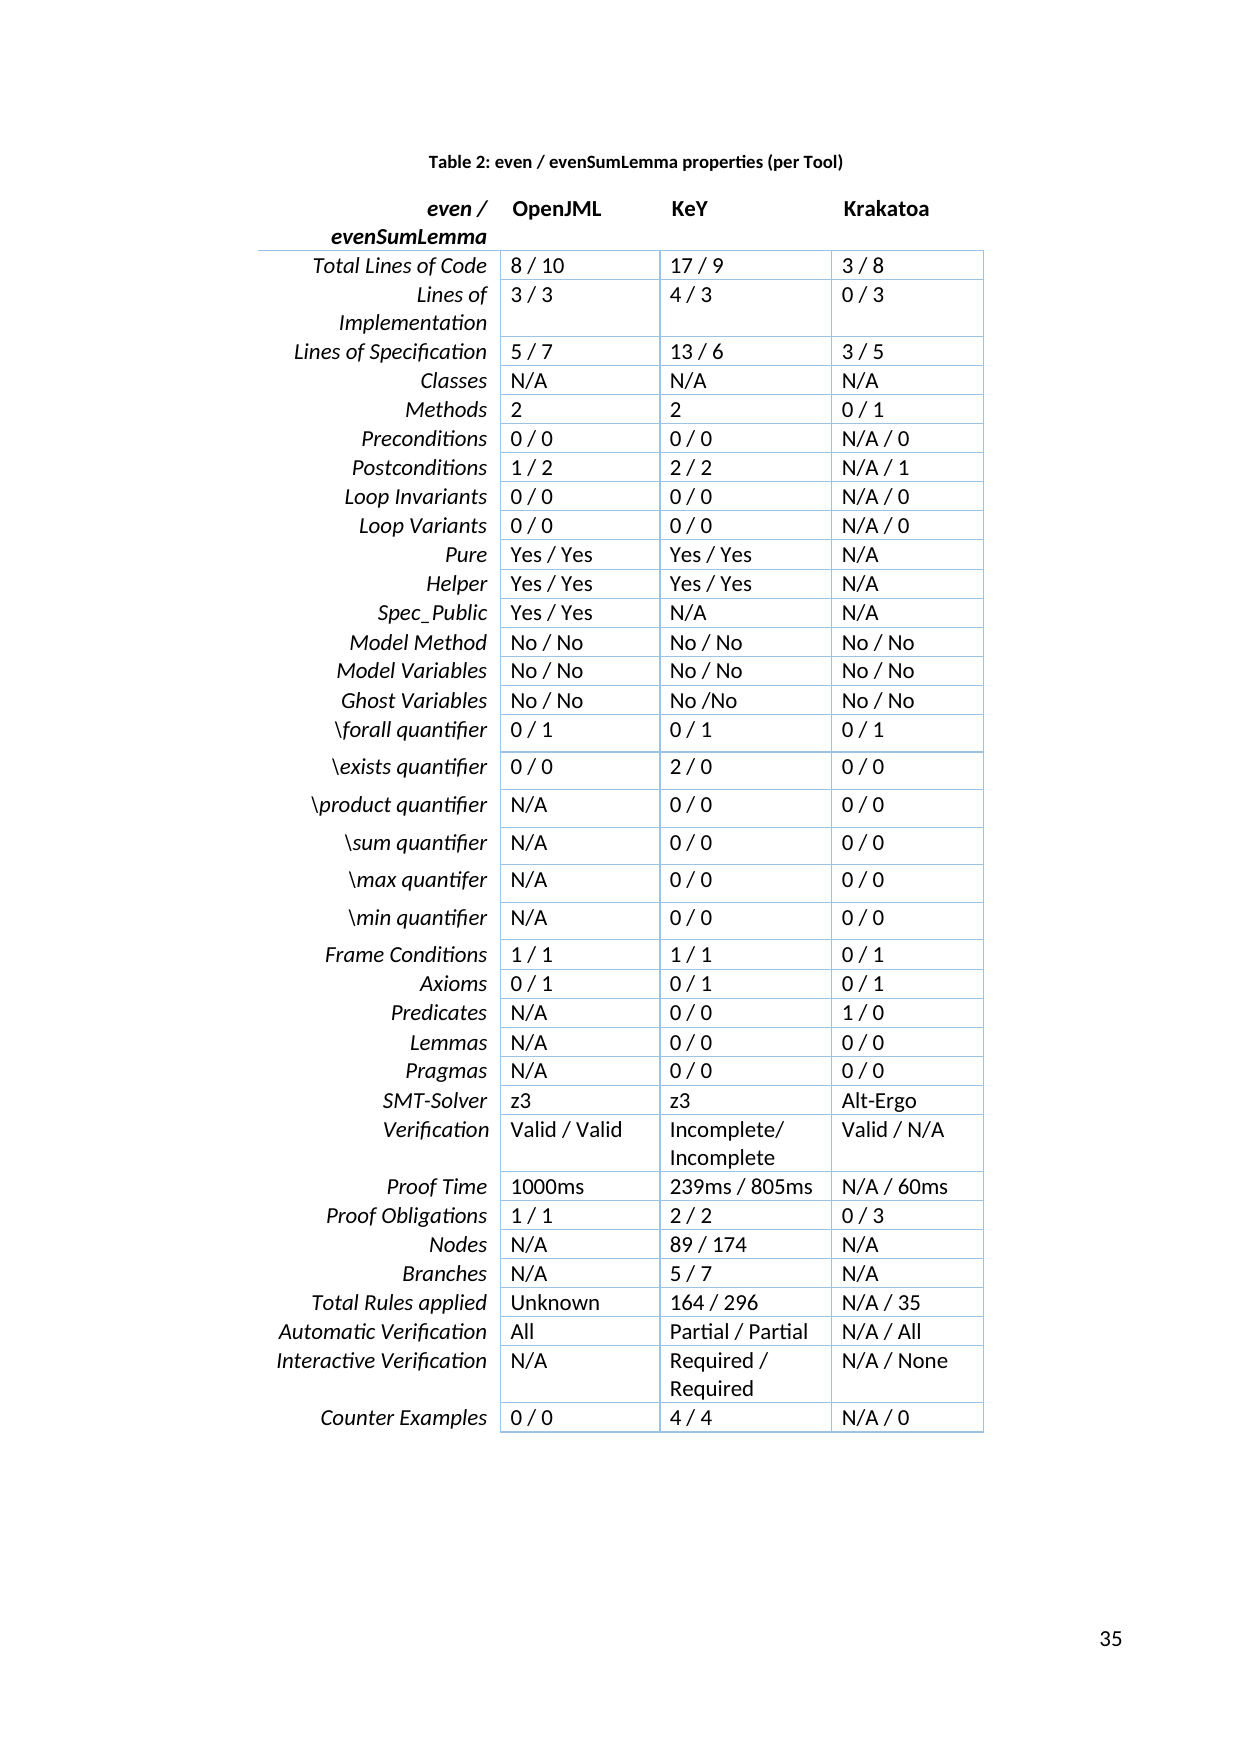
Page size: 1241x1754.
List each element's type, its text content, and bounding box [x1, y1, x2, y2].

table_cell Verification [258, 1114, 500, 1171]
table_cell 0 / 3 [832, 280, 983, 336]
table_cell 0 / 0 [832, 865, 983, 902]
table_cell 0 / 0 [661, 511, 831, 539]
table_cell 0 / 0 [832, 828, 983, 864]
table_cell Automatic Verification [258, 1316, 500, 1345]
table_cell 0 / 1 [501, 715, 659, 751]
table_cell N/A [501, 865, 659, 902]
table_cell \product quantifier [258, 789, 500, 827]
table_cell \sum quantifier [258, 827, 500, 864]
table_cell Preconditions [258, 423, 500, 452]
table_cell N/A [832, 366, 983, 394]
table_cell Classes [258, 365, 500, 394]
table_cell 164 / 296 [661, 1288, 831, 1316]
table_cell Interactive Verification [258, 1345, 500, 1402]
table_cell N/A [832, 1230, 983, 1258]
text Table 2: even / evenSumLemma properties (per Tool) [150, 150, 1122, 173]
table_cell No /No [661, 686, 831, 714]
table_cell Alt-Ergo [832, 1086, 983, 1114]
table_cell Pragmas [258, 1056, 500, 1085]
table_cell Model Method [258, 627, 500, 656]
table_cell Pure [258, 539, 500, 568]
table_cell 0 / 0 [661, 999, 831, 1027]
table_cell 0 / 0 [832, 1028, 983, 1056]
table_cell N/A [832, 570, 983, 597]
table_cell 4 / 4 [661, 1403, 831, 1431]
table_cell Valid / N/A [832, 1115, 983, 1171]
table_cell 0 / 0 [661, 1057, 831, 1085]
table_cell Incomplete/ Incomplete [661, 1115, 831, 1171]
table_cell 17 / 9 [661, 251, 831, 279]
table_cell 0 / 0 [832, 903, 983, 939]
table_cell 2 / 2 [661, 453, 831, 481]
table_cell N/A / None [832, 1346, 983, 1402]
table_header even / evenSumLemma [258, 194, 501, 250]
table_cell 0 / 0 [661, 828, 831, 864]
table_cell 0 / 0 [661, 482, 831, 510]
table_cell Axioms [258, 969, 500, 997]
table_cell Lines of Specification [258, 336, 500, 365]
table_cell N/A / 0 [832, 511, 983, 539]
table_cell 3 / 5 [832, 337, 983, 365]
table_cell \forall quantifier [258, 714, 500, 751]
table_cell N/A / 0 [832, 1403, 983, 1431]
table_cell 2 / 2 [661, 1201, 831, 1229]
table_cell 0 / 1 [832, 395, 983, 423]
table_cell Proof Obligations [258, 1200, 500, 1229]
table_cell N/A / 0 [832, 424, 983, 452]
table_cell Nodes [258, 1229, 500, 1258]
table_cell Model Variables [258, 656, 500, 685]
table_cell z3 [501, 1086, 659, 1114]
table_cell Total Rules applied [258, 1287, 500, 1316]
table_cell N/A [661, 599, 831, 627]
table_cell 1 / 1 [501, 1201, 659, 1229]
table_cell 0 / 0 [832, 790, 983, 827]
table_cell 5 / 7 [661, 1259, 831, 1287]
table_cell N/A [501, 790, 659, 827]
table_cell N/A / 1 [832, 453, 983, 481]
table_cell N/A / 35 [832, 1288, 983, 1316]
table_cell 2 [661, 395, 831, 423]
table_cell 1 / 1 [661, 940, 831, 968]
table_cell No / No [832, 686, 983, 714]
table_cell 0 / 0 [501, 482, 659, 510]
table_cell Proof Time [258, 1171, 500, 1200]
table_cell Postconditions [258, 452, 500, 481]
table_cell 1000ms [501, 1172, 659, 1200]
table_cell Yes / Yes [501, 599, 659, 627]
table_cell N/A [501, 1346, 659, 1402]
table_cell 0 / 1 [832, 940, 983, 968]
table_cell Frame Conditions [258, 939, 500, 968]
table_cell 0 / 1 [832, 715, 983, 751]
table_cell 5 / 7 [501, 337, 659, 365]
table_cell 1 / 2 [501, 453, 659, 481]
table_cell N/A [501, 828, 659, 864]
table_cell 0 / 0 [661, 1028, 831, 1056]
table_cell Branches [258, 1258, 500, 1287]
table_cell Lines of Implementation [258, 279, 500, 336]
table_cell Yes / Yes [661, 570, 831, 597]
table_cell 89 / 174 [661, 1230, 831, 1258]
table_cell SMT-Solver [258, 1085, 500, 1114]
table_cell N/A [501, 999, 659, 1027]
table_cell No / No [501, 628, 659, 656]
table_cell N/A [501, 366, 659, 394]
table_header KeY [660, 194, 832, 250]
table_cell No / No [501, 657, 659, 685]
table_cell Spec_Public [258, 598, 500, 627]
table_cell Required / Required [661, 1346, 831, 1402]
table_header Krakatoa [832, 194, 983, 250]
table_cell No / No [832, 628, 983, 656]
table_cell Counter Examples [258, 1402, 500, 1431]
table_cell Helper [258, 569, 500, 597]
table_cell N/A [501, 1230, 659, 1258]
table_cell 0 / 1 [661, 715, 831, 751]
table_cell No / No [832, 657, 983, 685]
table_cell 0 / 0 [661, 424, 831, 452]
table_cell z3 [661, 1086, 831, 1114]
table_cell 0 / 1 [832, 970, 983, 997]
table_cell N/A / All [832, 1317, 983, 1345]
table_cell No / No [661, 628, 831, 656]
table_cell N/A [661, 366, 831, 394]
table_cell No / No [661, 657, 831, 685]
table_cell 0 / 0 [661, 903, 831, 939]
table_cell N/A / 60ms [832, 1172, 983, 1200]
table_cell 0 / 0 [832, 753, 983, 789]
table_cell 0 / 0 [501, 1403, 659, 1431]
table_cell 1 / 1 [501, 940, 659, 968]
table_cell Yes / Yes [661, 540, 831, 568]
table_cell 0 / 0 [501, 753, 659, 789]
table_cell 0 / 1 [501, 970, 659, 997]
table_cell Yes / Yes [501, 570, 659, 597]
table_cell 0 / 0 [661, 865, 831, 902]
table_cell Partial / Partial [661, 1317, 831, 1345]
table_cell 1 / 0 [832, 999, 983, 1027]
table_cell 0 / 0 [661, 790, 831, 827]
table_cell 4 / 3 [661, 280, 831, 336]
table_cell Ghost Variables [258, 685, 500, 714]
table_cell 0 / 0 [501, 424, 659, 452]
table_cell N/A [501, 1259, 659, 1287]
table_cell 0 / 3 [832, 1201, 983, 1229]
table_cell 8 / 10 [501, 251, 659, 279]
table_cell Predicates [258, 998, 500, 1027]
table_cell 0 / 1 [661, 970, 831, 997]
table_cell N/A [832, 540, 983, 568]
table_cell \exists quantifier [258, 751, 500, 789]
table_cell 3 / 8 [832, 251, 983, 279]
table_cell No / No [501, 686, 659, 714]
table_cell Valid / Valid [501, 1115, 659, 1171]
table_cell Loop Invariants [258, 481, 500, 510]
table_cell 2 / 0 [661, 753, 831, 789]
table_cell Loop Variants [258, 510, 500, 539]
table_cell N/A [501, 1057, 659, 1085]
table_cell Methods [258, 394, 500, 423]
table_cell N/A [501, 903, 659, 939]
table_cell Lemmas [258, 1027, 500, 1056]
table_cell N/A [832, 599, 983, 627]
table_header OpenJML [501, 194, 660, 250]
table_cell Total Lines of Code [258, 251, 500, 279]
table_cell 0 / 0 [832, 1057, 983, 1085]
table_cell All [501, 1317, 659, 1345]
table_cell N/A [501, 1028, 659, 1056]
table_cell 13 / 6 [661, 337, 831, 365]
table_cell N/A [832, 1259, 983, 1287]
table_cell 0 / 0 [501, 511, 659, 539]
table_cell \max quantifer [258, 864, 500, 902]
table_cell N/A / 0 [832, 482, 983, 510]
table_cell 2 [501, 395, 659, 423]
table_cell \min quantifier [258, 902, 500, 939]
table_cell Yes / Yes [501, 540, 659, 568]
table_cell 3 / 3 [501, 280, 659, 336]
table_cell Unknown [501, 1288, 659, 1316]
table_cell 239ms / 805ms [661, 1172, 831, 1200]
